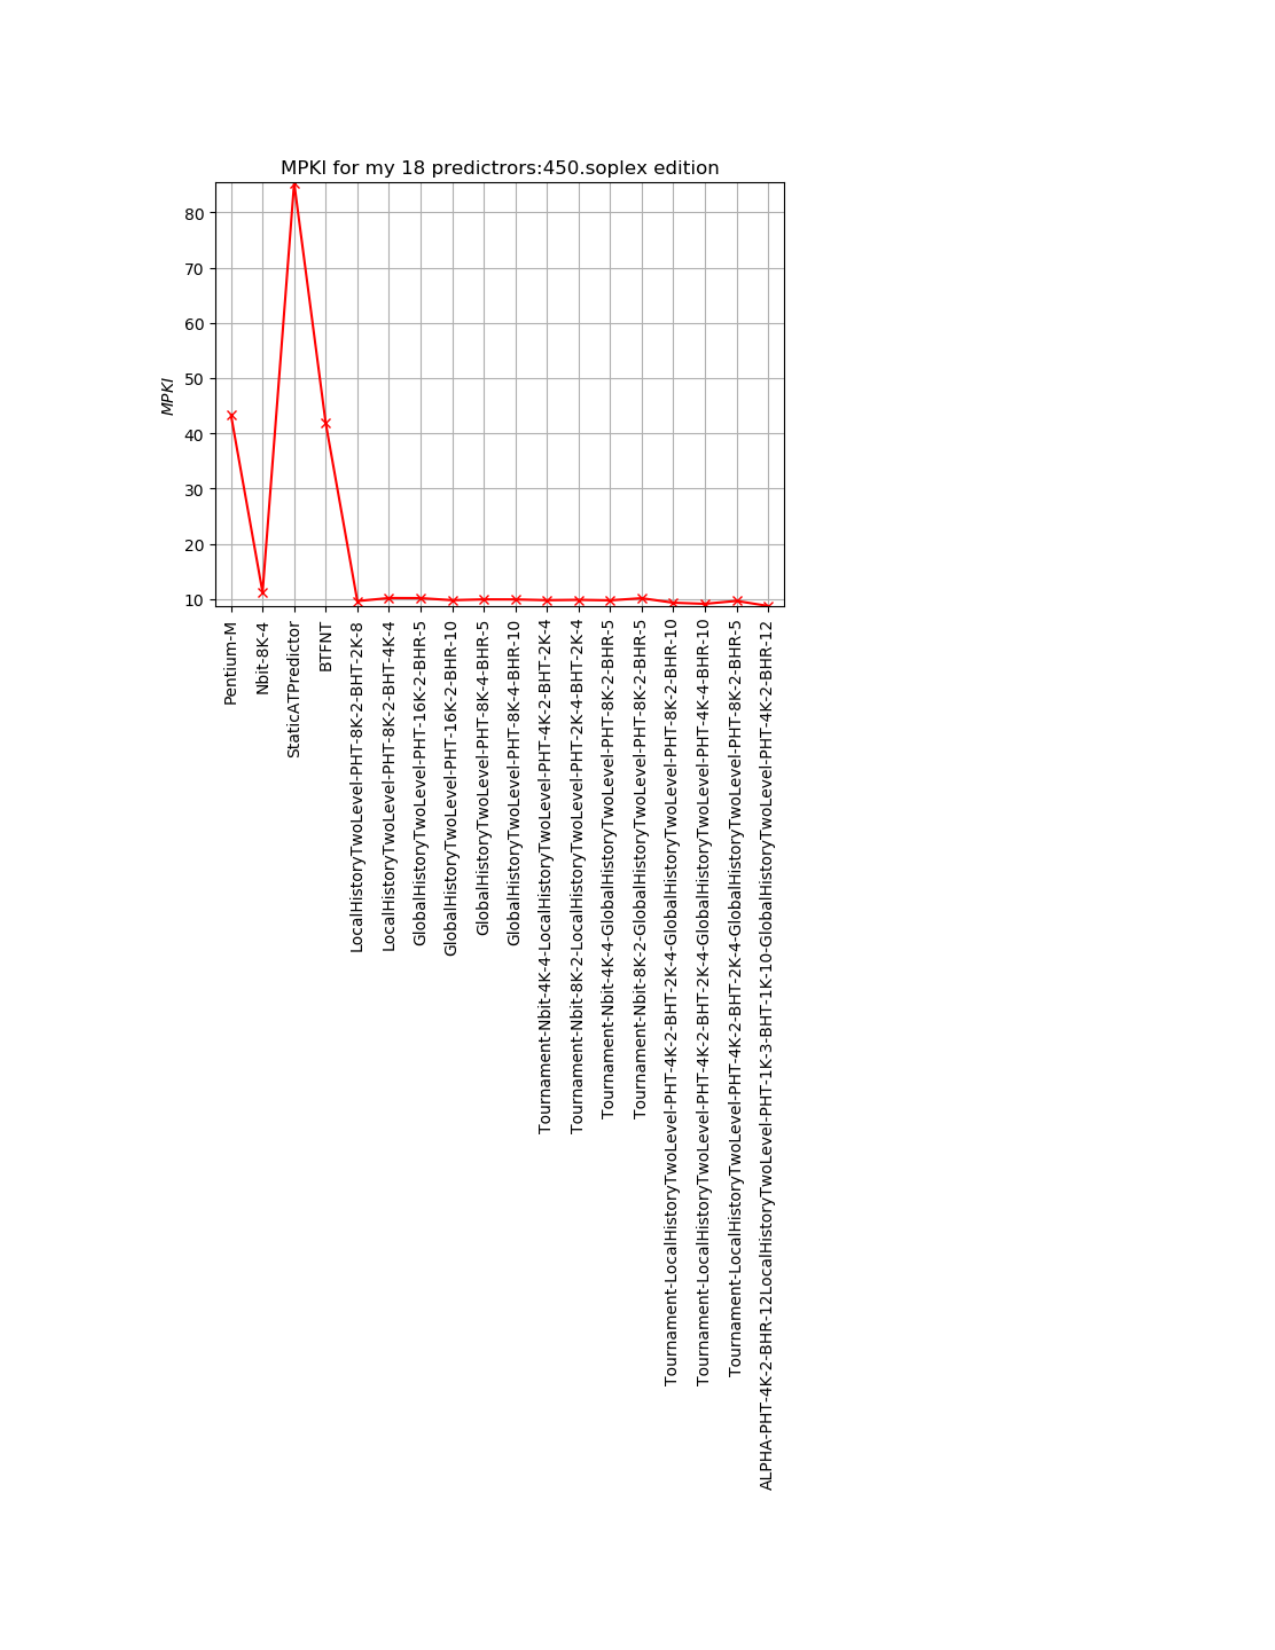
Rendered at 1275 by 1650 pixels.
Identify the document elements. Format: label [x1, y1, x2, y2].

picture [150, 150, 798, 1500]
